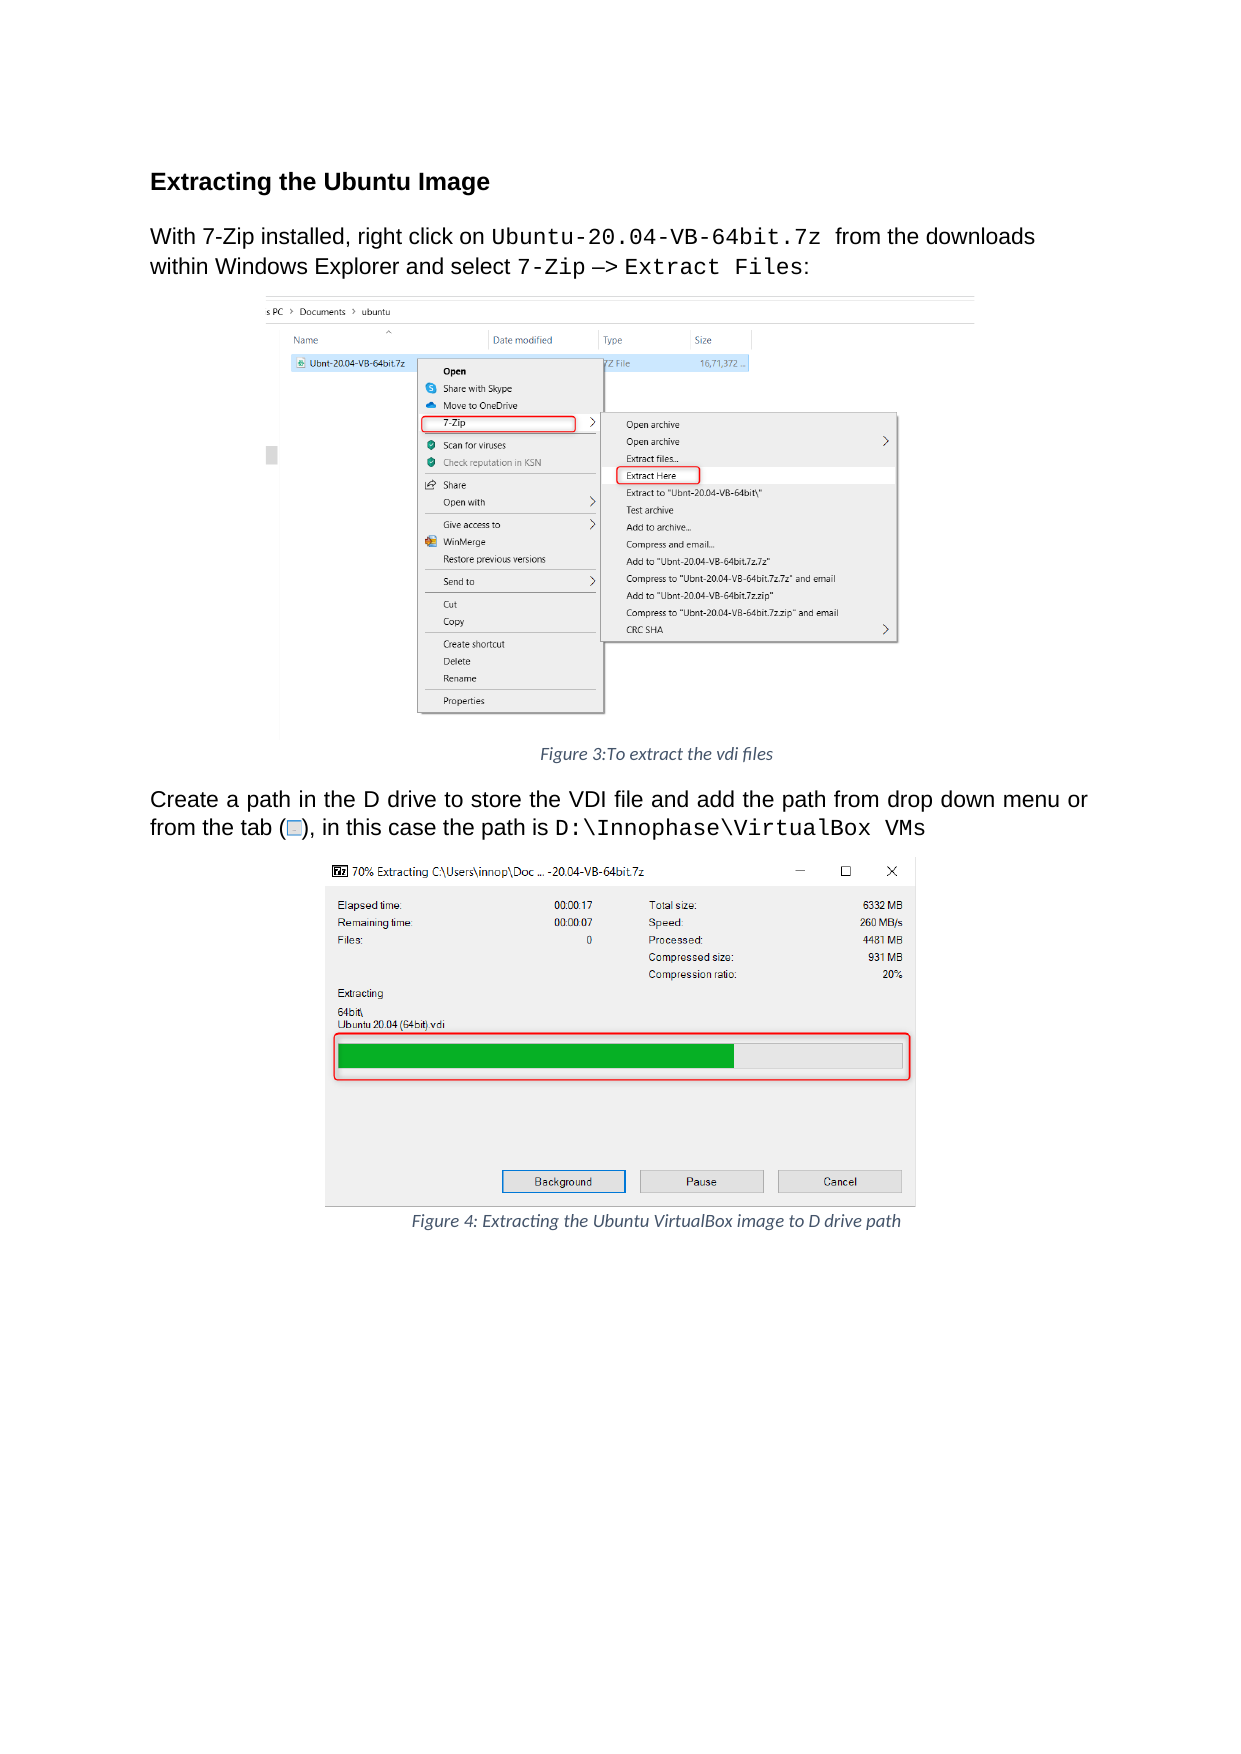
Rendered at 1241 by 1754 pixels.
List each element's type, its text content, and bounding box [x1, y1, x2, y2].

picture [286, 820, 302, 836]
text With 7-Zip installed, right click on Ubuntu-20.04-VB-64bit.7z from the downloads within Windows Explorer and select 7-Zip –> Extract Files: [150, 223, 1090, 281]
text Figure 3:To extract the vdi files [225, 742, 1090, 765]
picture [325, 857, 916, 1207]
subtitle Extracting the Ubuntu Image [150, 167, 1090, 195]
text Figure 4: Extracting the Ubuntu VirtualBox image to D drive path [225, 1209, 1090, 1232]
text Create a path in the D drive to store the VDI file and add the path from drop down menu or from the tab (), in this case the path is D:\Innophase\VirtualBox VMs [150, 786, 1090, 842]
picture [265, 296, 975, 740]
